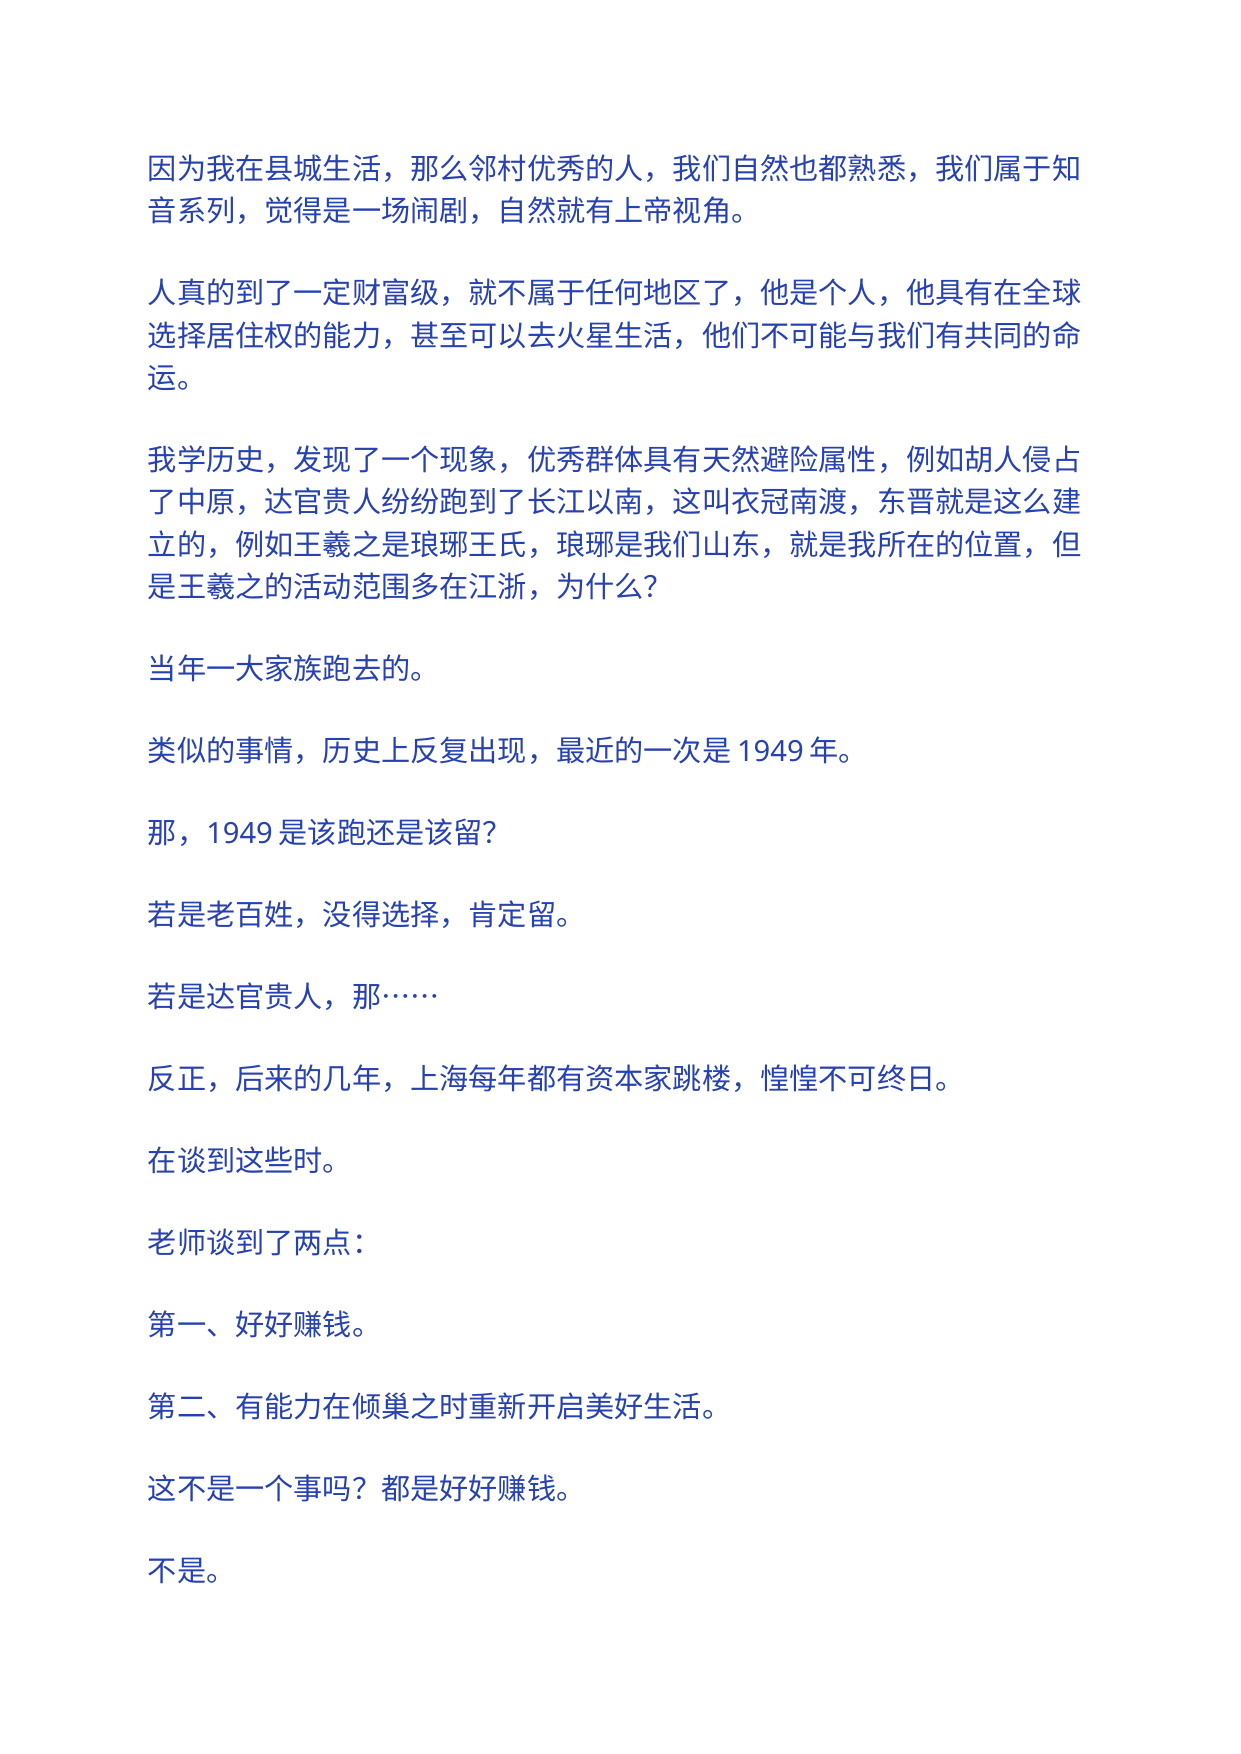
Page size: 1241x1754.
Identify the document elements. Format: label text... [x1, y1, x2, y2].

text 这不是一个事吗？都是好好赚钱。 [148, 1465, 1093, 1508]
text 在谈到这些时。 [148, 1137, 1093, 1180]
text 我学历史，发现了一个现象，优秀群体具有天然避险属性，例如胡人侵占了中原，达官贵人纷纷跑到了长江以南，这叫衣冠南渡，东晋就是这么建立的，例如王羲之是琅琊王氏，琅琊是我们山东，就是我所在的位置，但是王羲之的活动范围多在江浙，为什么？ [148, 437, 1093, 606]
text 反正，后来的几年，上海每年都有资本家跳楼，惶惶不可终日。 [148, 1056, 1093, 1098]
text 类似的事情，历史上反复出现，最近的一次是1949年。 [148, 727, 1093, 770]
text 当年一大家族跑去的。 [148, 645, 1093, 688]
text 若是老百姓，没得选择，肯定留。 [148, 892, 1093, 934]
text 因为我在县城生活，那么邻村优秀的人，我们自然也都熟悉，我们属于知音系列，觉得是一场闹剧，自然就有上帝视角。 [148, 146, 1093, 230]
text 不是。 [148, 1547, 1093, 1590]
text 那，1949是该跑还是该留？ [148, 809, 1093, 852]
text 人真的到了一定财富级，就不属于任何地区了，他是个人，他具有在全球选择居住权的能力，甚至可以去火星生活，他们不可能与我们有共同的命运。 [148, 270, 1093, 397]
text 第二、有能力在倾巢之时重新开启美好生活。 [148, 1383, 1093, 1426]
text 老师谈到了两点： [148, 1219, 1093, 1262]
text 第一、好好赚钱。 [148, 1301, 1093, 1344]
text 若是达官贵人，那…… [148, 973, 1093, 1016]
